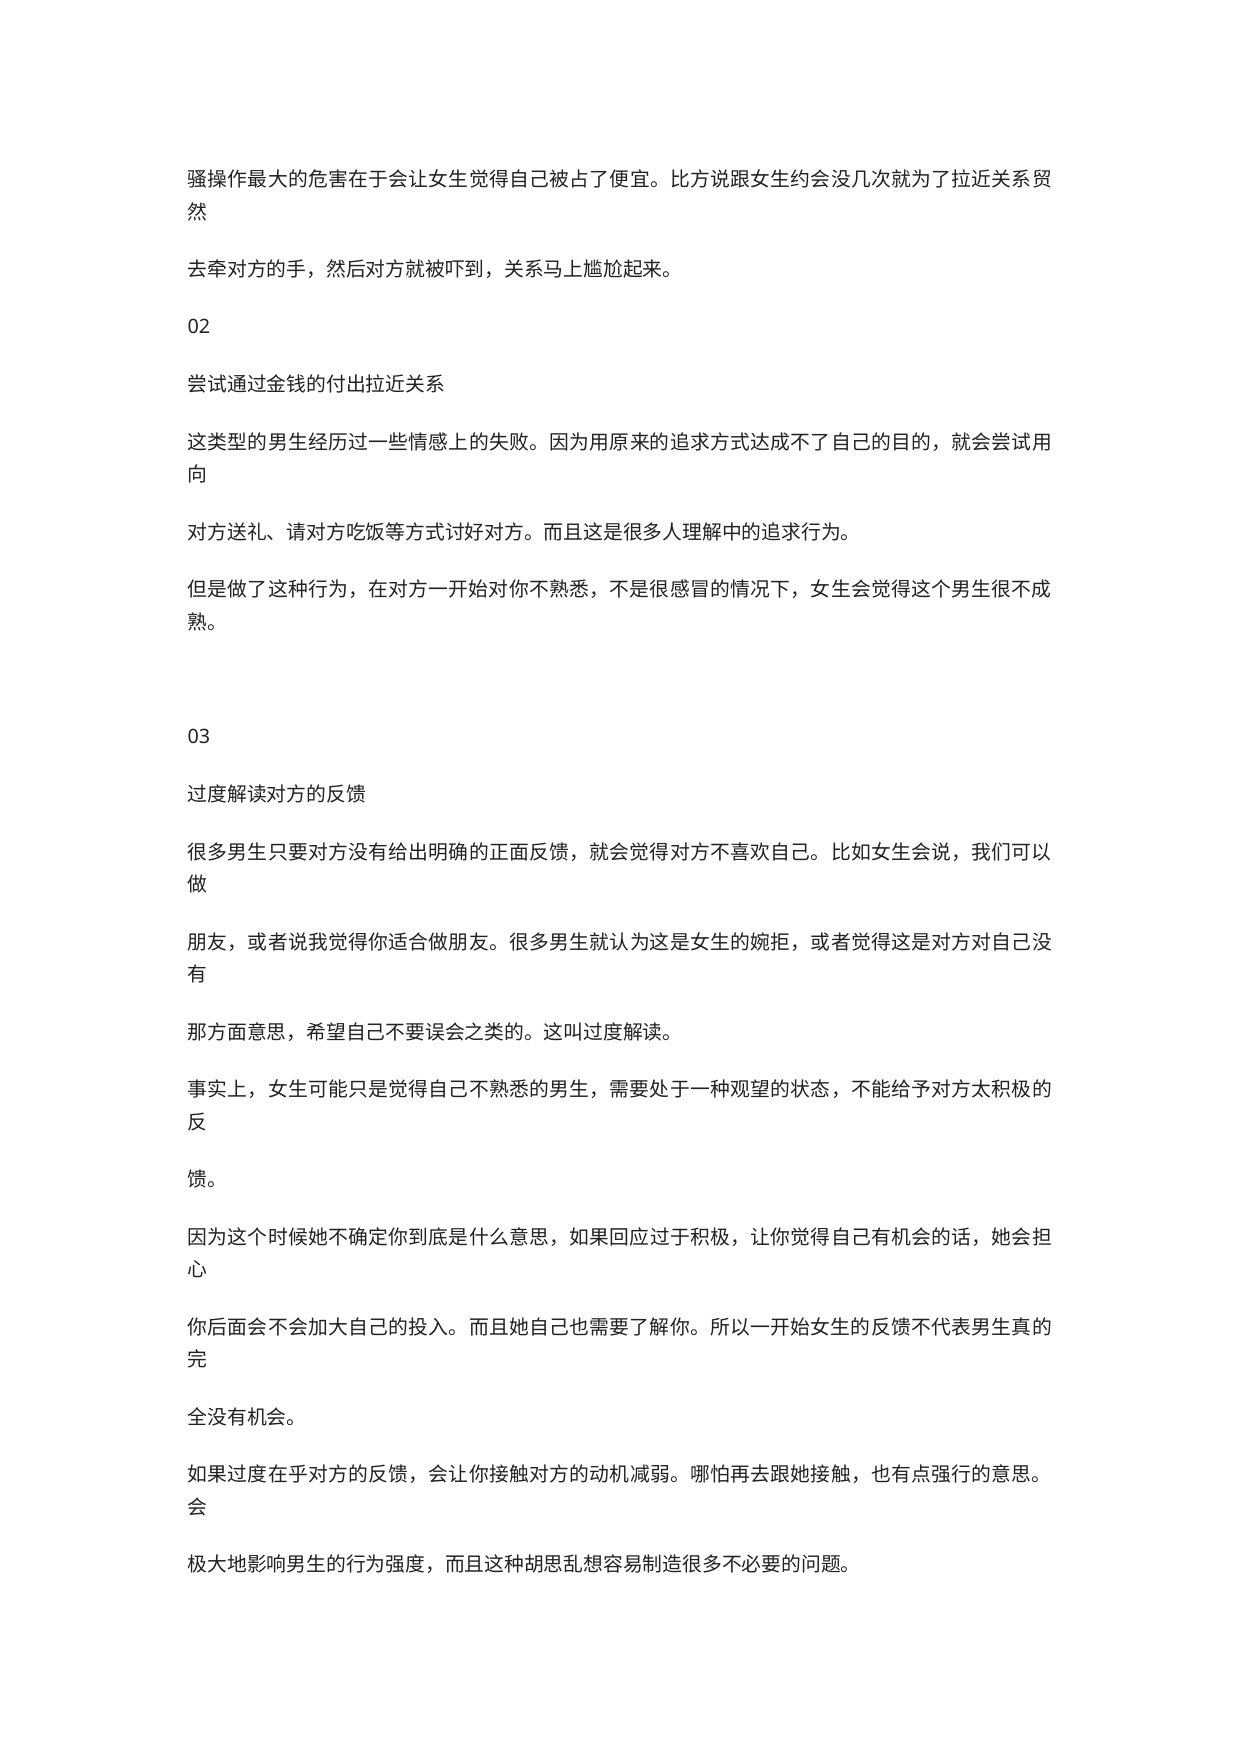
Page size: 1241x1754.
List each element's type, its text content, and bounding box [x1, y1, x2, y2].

text 去牵对方的手，然后对方就被吓到，关系马上尴尬起来。 [187, 252, 1053, 284]
text 对方送礼、请对方吃饭等方式讨好对方。而且这是很多人理解中的追求行为。 [187, 514, 1053, 547]
text 你后面会不会加大自己的投入。而且她自己也需要了解你。所以一开始女生的反馈不代表男生真的完 [187, 1326, 1053, 1374]
text 馈。 [187, 1162, 1053, 1194]
text 尝试通过金钱的付出拉近关系 [187, 367, 1053, 399]
text 那方面意思，希望自己不要误会之类的。这叫过度解读。 [187, 1014, 1053, 1047]
text 事实上，女生可能只是觉得自己不熟悉的男生，需要处于一种观望的状态，不能给予对方太积极的反 [187, 1072, 1053, 1137]
text 02 [187, 309, 1053, 342]
text 过度解读对方的反馈 [187, 777, 1053, 809]
text 这类型的男生经历过一些情感上的失败。因为用原来的追求方式达成不了自己的目的，就会尝试用向 [187, 424, 1053, 489]
text 全没有机会。 [187, 1399, 1053, 1432]
text 03 [187, 719, 1053, 752]
text 但是做了这种行为，在对方一开始对你不熟悉，不是很感冒的情况下，女生会觉得这个男生很不成熟。 [187, 572, 1053, 637]
text 朋友，或者说我觉得你适合做朋友。很多男生就认为这是女生的婉拒，或者觉得这是对方对自己没有 [187, 924, 1053, 989]
text 很多男生只要对方没有给出明确的正面反馈，就会觉得对方不喜欢自己。比如女生会说，我们可以做 [187, 834, 1053, 899]
text 因为这个时候她不确定你到底是什么意思，如果回应过于积极，让你觉得自己有机会的话，她会担心 [187, 1219, 1053, 1284]
text 如果过度在乎对方的反馈，会让你接触对方的动机减弱。哪怕再去跟她接触，也有点强行的意思。会 [187, 1457, 1053, 1522]
text 骚操作最大的危害在于会让女生觉得自己被占了便宜。比方说跟女生约会没几次就为了拉近关系贸然 [187, 162, 1053, 227]
text 极大地影响男生的行为强度，而且这种胡思乱想容易制造很多不必要的问题。 [187, 1547, 1053, 1579]
